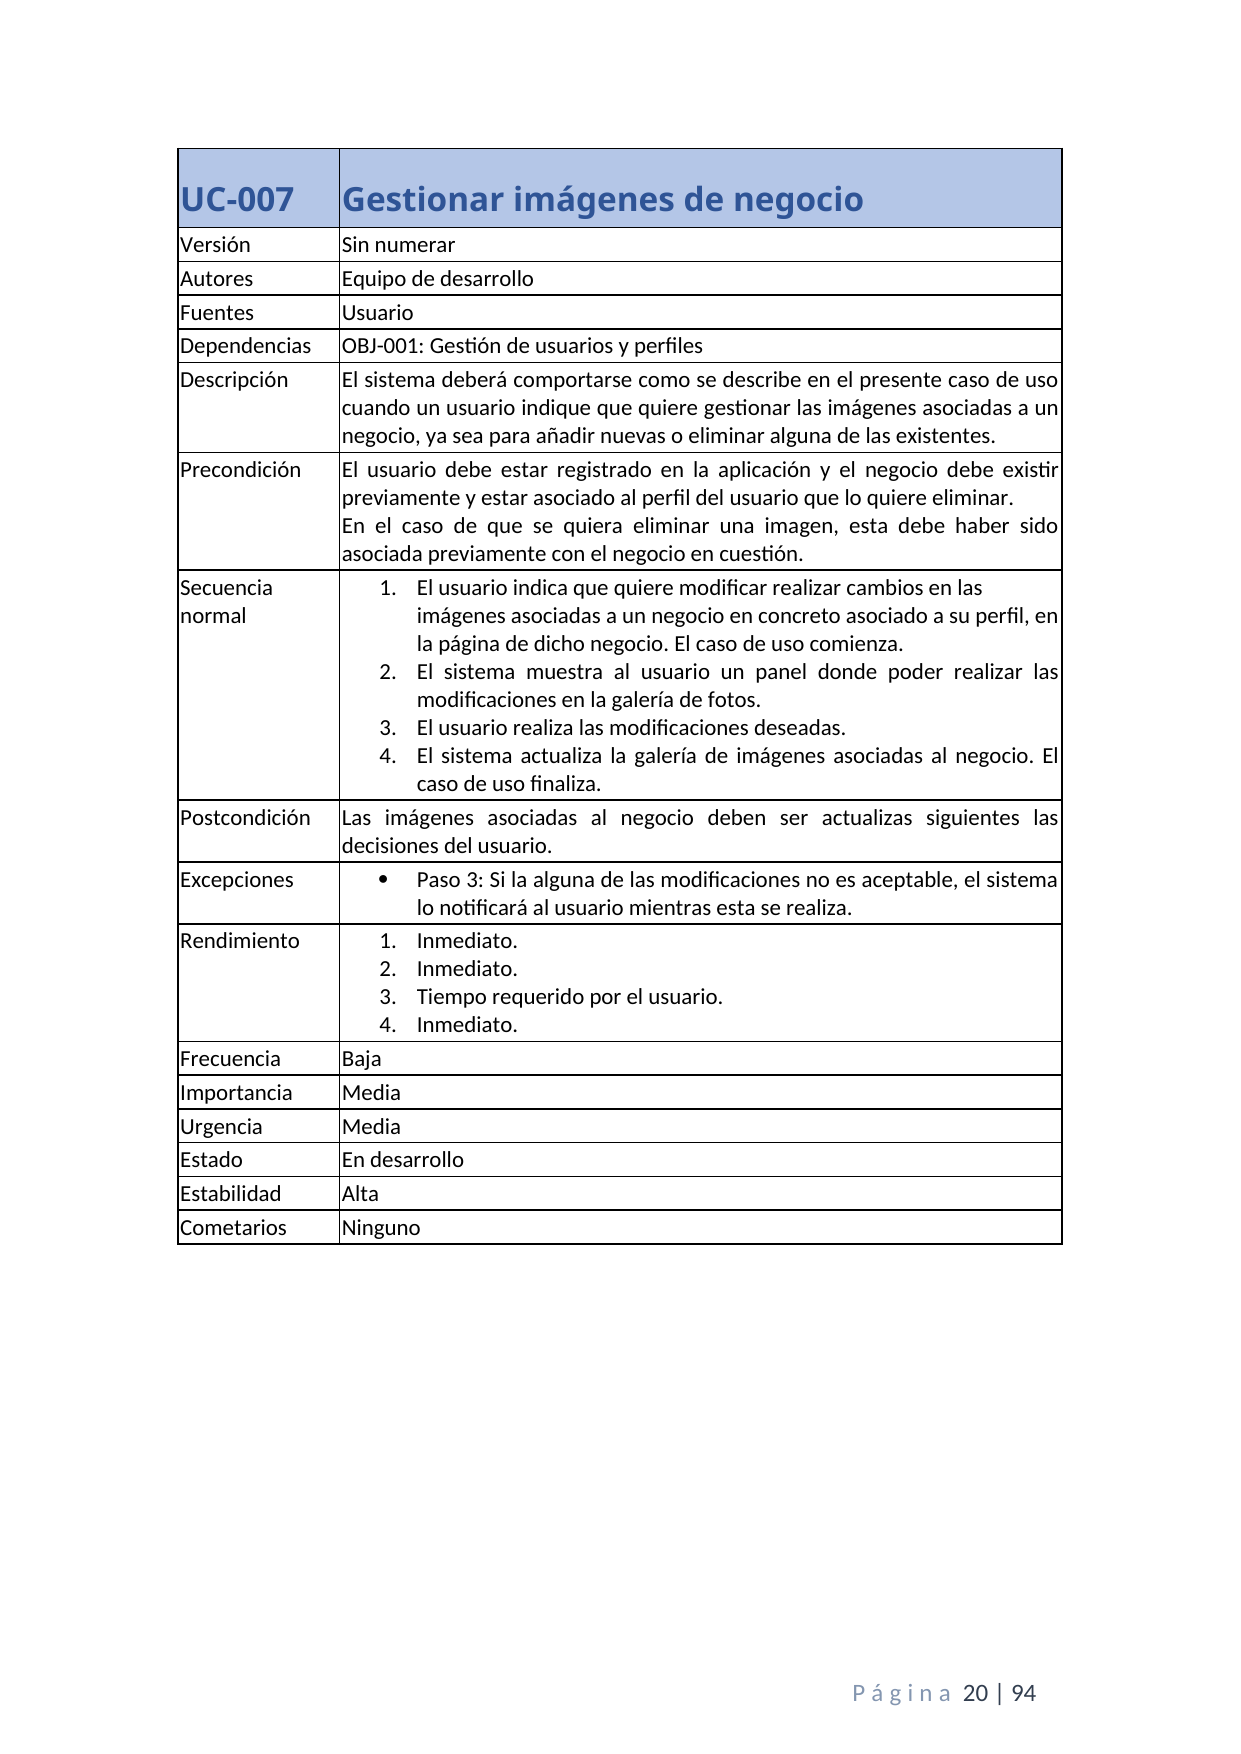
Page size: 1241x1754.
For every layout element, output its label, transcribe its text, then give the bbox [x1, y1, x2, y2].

table_cell Autores [179, 262, 339, 294]
table_cell Secuencia normal [179, 571, 339, 799]
table_cell Sin numerar [340, 228, 1061, 261]
table_cell El usuario debe estar registrado en la aplicación y el negocio debe existir previamente y estar asociado al perfil del usuario que lo quiere eliminar. En el caso de que se quiera eliminar una imagen, esta debe haber sido asociada previamente con el negocio en cuestión. [340, 453, 1061, 569]
table_cell Rendimiento [179, 925, 339, 1041]
table_cell Usuario [340, 296, 1061, 328]
table_cell Media [340, 1110, 1061, 1142]
table_cell Dependencias [179, 330, 339, 362]
table_cell El usuario indica que quiere modificar realizar cambios en las imágenes asociadas a un negocio en concreto asociado a su perfil, en la página de dicho negocio. El caso de uso comienza. El sistema muestra al usuario un panel donde poder realizar las modificaciones en la galería de fotos. El usuario realiza las modificaciones deseadas. El sistema actualiza la galería de imágenes asociadas al negocio. El caso de uso finaliza. [340, 571, 1061, 799]
table_cell Media [340, 1076, 1061, 1108]
table_cell Equipo de desarrollo [340, 262, 1061, 294]
table_cell Cometarios [179, 1211, 339, 1243]
table_cell Versión [179, 228, 339, 261]
table_cell Descripción [179, 363, 339, 452]
table_cell Fuentes [179, 296, 339, 328]
table_cell Las imágenes asociadas al negocio deben ser actualizas siguientes las decisiones del usuario. [340, 801, 1061, 861]
table_cell Importancia [179, 1076, 339, 1108]
table_cell El sistema deberá comportarse como se describe en el presente caso de uso cuando un usuario indique que quiere gestionar las imágenes asociadas a un negocio, ya sea para añadir nuevas o eliminar alguna de las existentes. [340, 363, 1061, 452]
table_cell Frecuencia [179, 1042, 339, 1074]
table_cell Urgencia [179, 1110, 339, 1142]
table_cell Inmediato. Inmediato. Tiempo requerido por el usuario. Inmediato. [340, 925, 1061, 1041]
table_cell Baja [340, 1042, 1061, 1074]
table_cell Excepciones [179, 863, 339, 923]
table_cell Alta [340, 1177, 1061, 1209]
table_cell Estado [179, 1143, 339, 1176]
table_header UC-007 [179, 149, 339, 227]
table_header Gestionar imágenes de negocio [340, 149, 1061, 227]
table_cell Paso 3: Si la alguna de las modificaciones no es aceptable, el sistema lo notificará al usuario mientras esta se realiza. [340, 863, 1061, 923]
table_cell Estabilidad [179, 1177, 339, 1209]
table_cell En desarrollo [340, 1143, 1061, 1176]
table_cell Postcondición [179, 801, 339, 861]
table_cell Ninguno [340, 1211, 1061, 1243]
table_cell Precondición [179, 453, 339, 569]
table_cell OBJ-001: Gestión de usuarios y perfiles [340, 330, 1061, 362]
